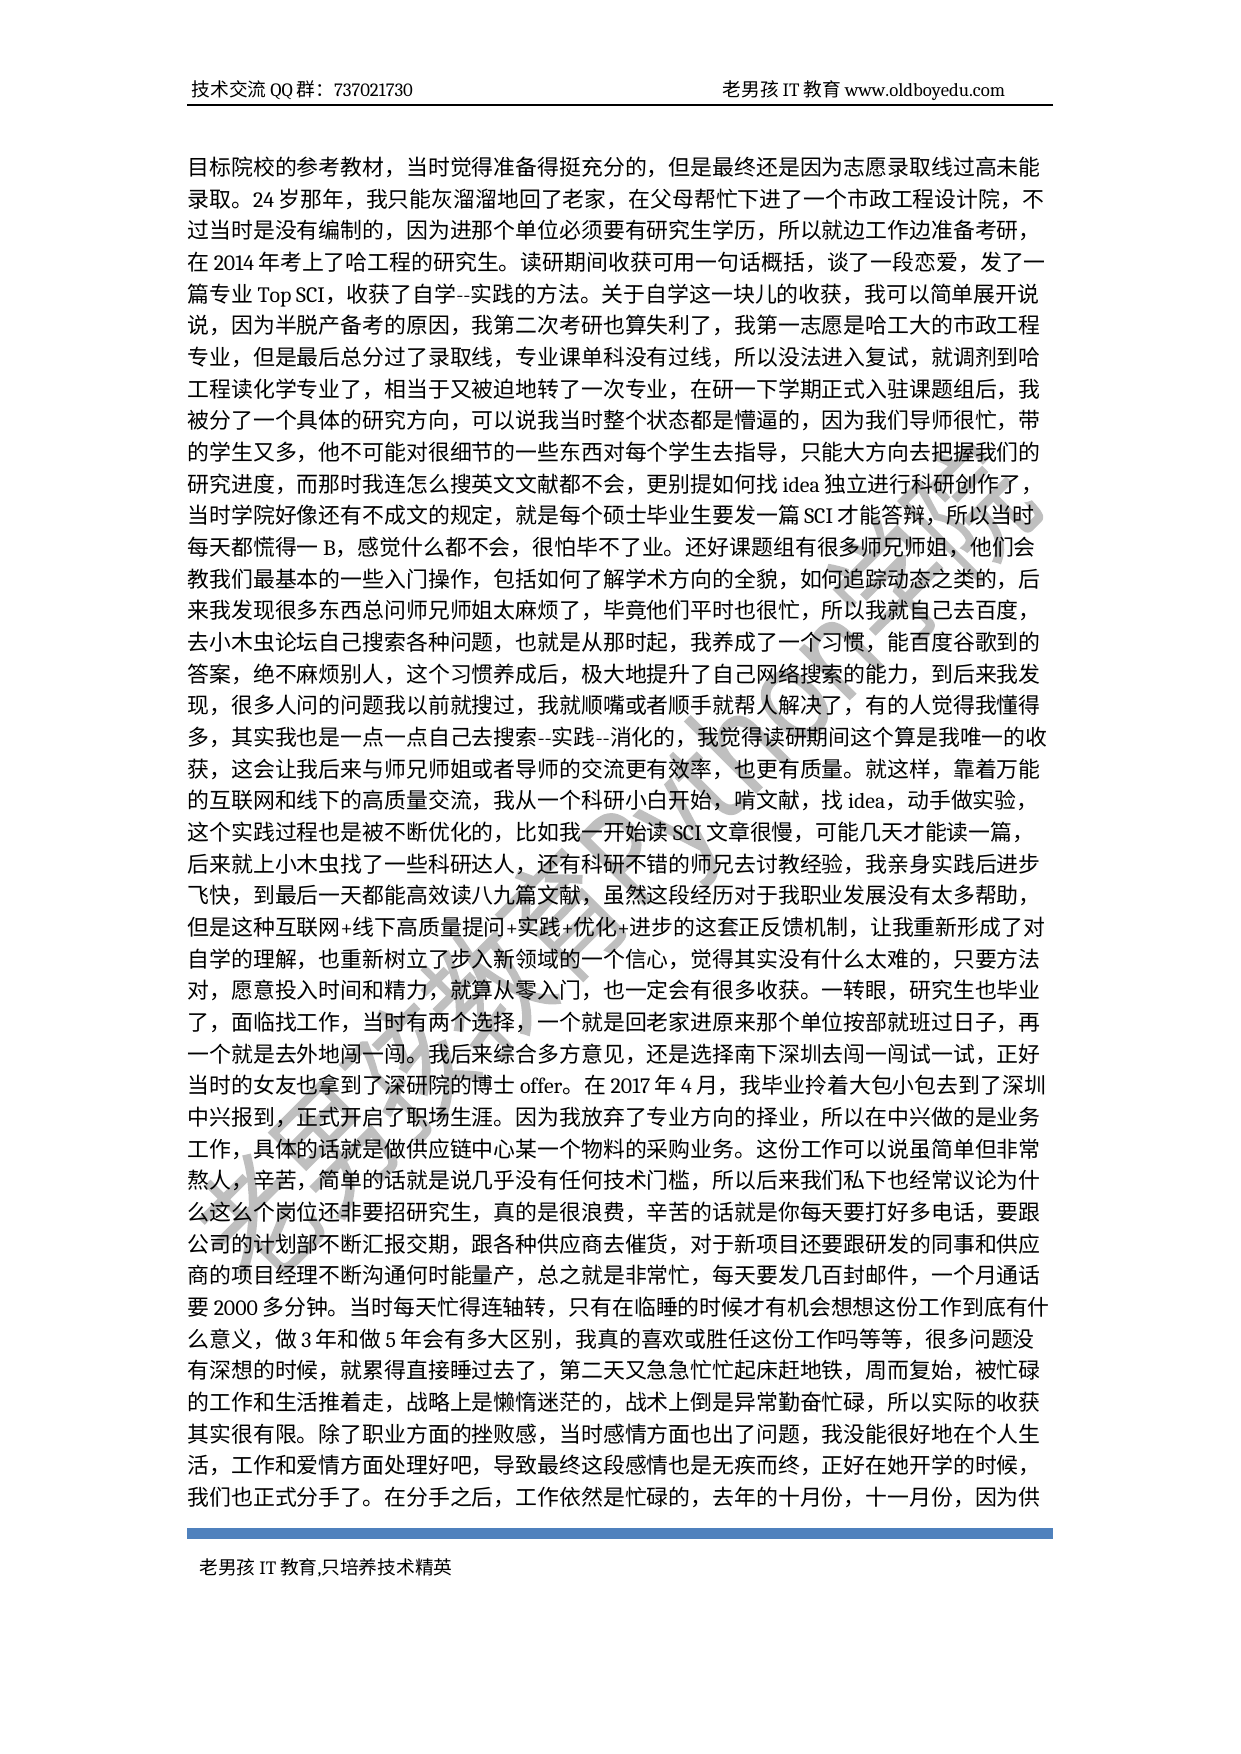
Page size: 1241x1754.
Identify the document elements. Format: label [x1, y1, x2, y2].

text [187, 150, 1053, 1512]
